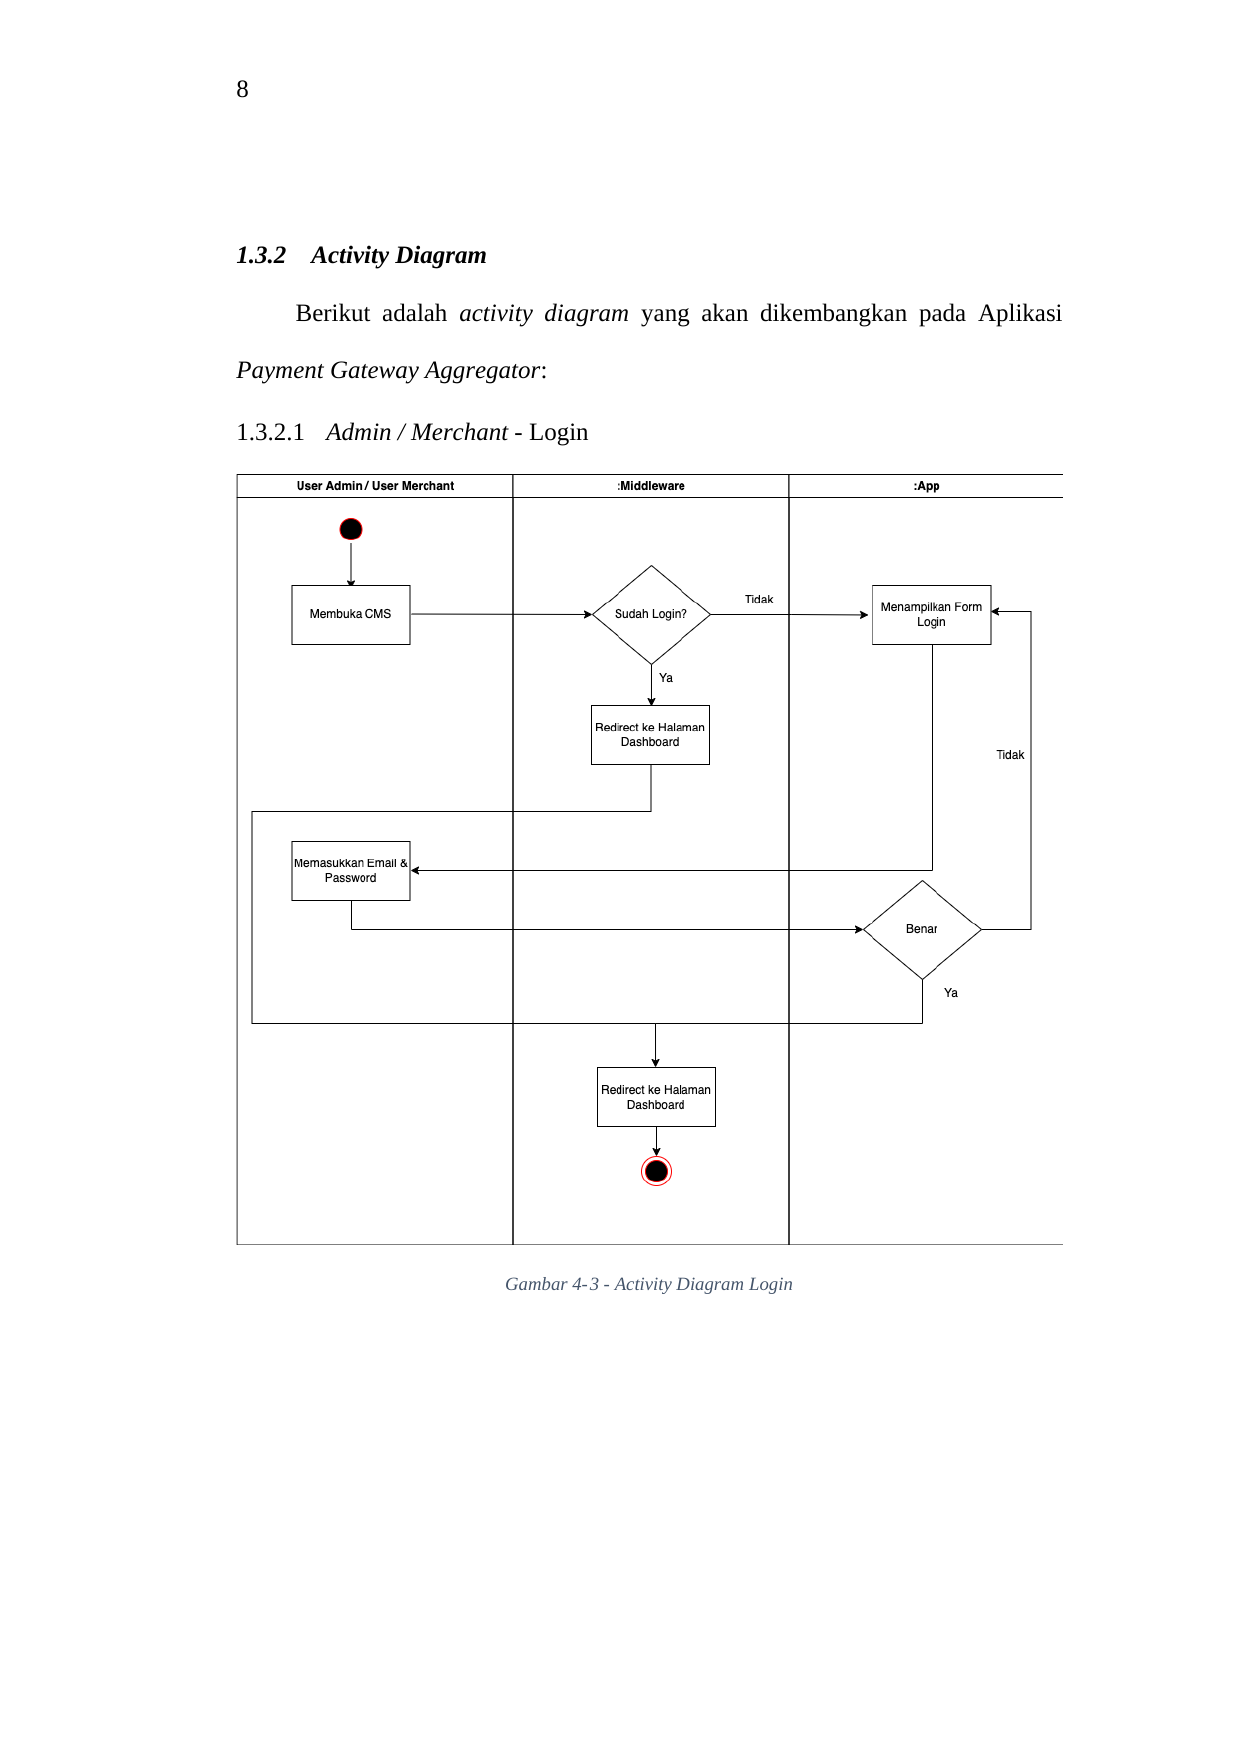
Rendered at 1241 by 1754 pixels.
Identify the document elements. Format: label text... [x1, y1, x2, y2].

text Gambar 4-3 - Activity Diagram Login [236, 1273, 1063, 1294]
text Berikut adalah activity diagram yang akan dikembangkan pada Aplikasi Payment Gateway Aggregator: [236, 298, 1063, 384]
subtitle Activity Diagram [236, 240, 1063, 269]
picture [236, 474, 1063, 1245]
subtitle Admin / Merchant - Login [236, 417, 1063, 446]
